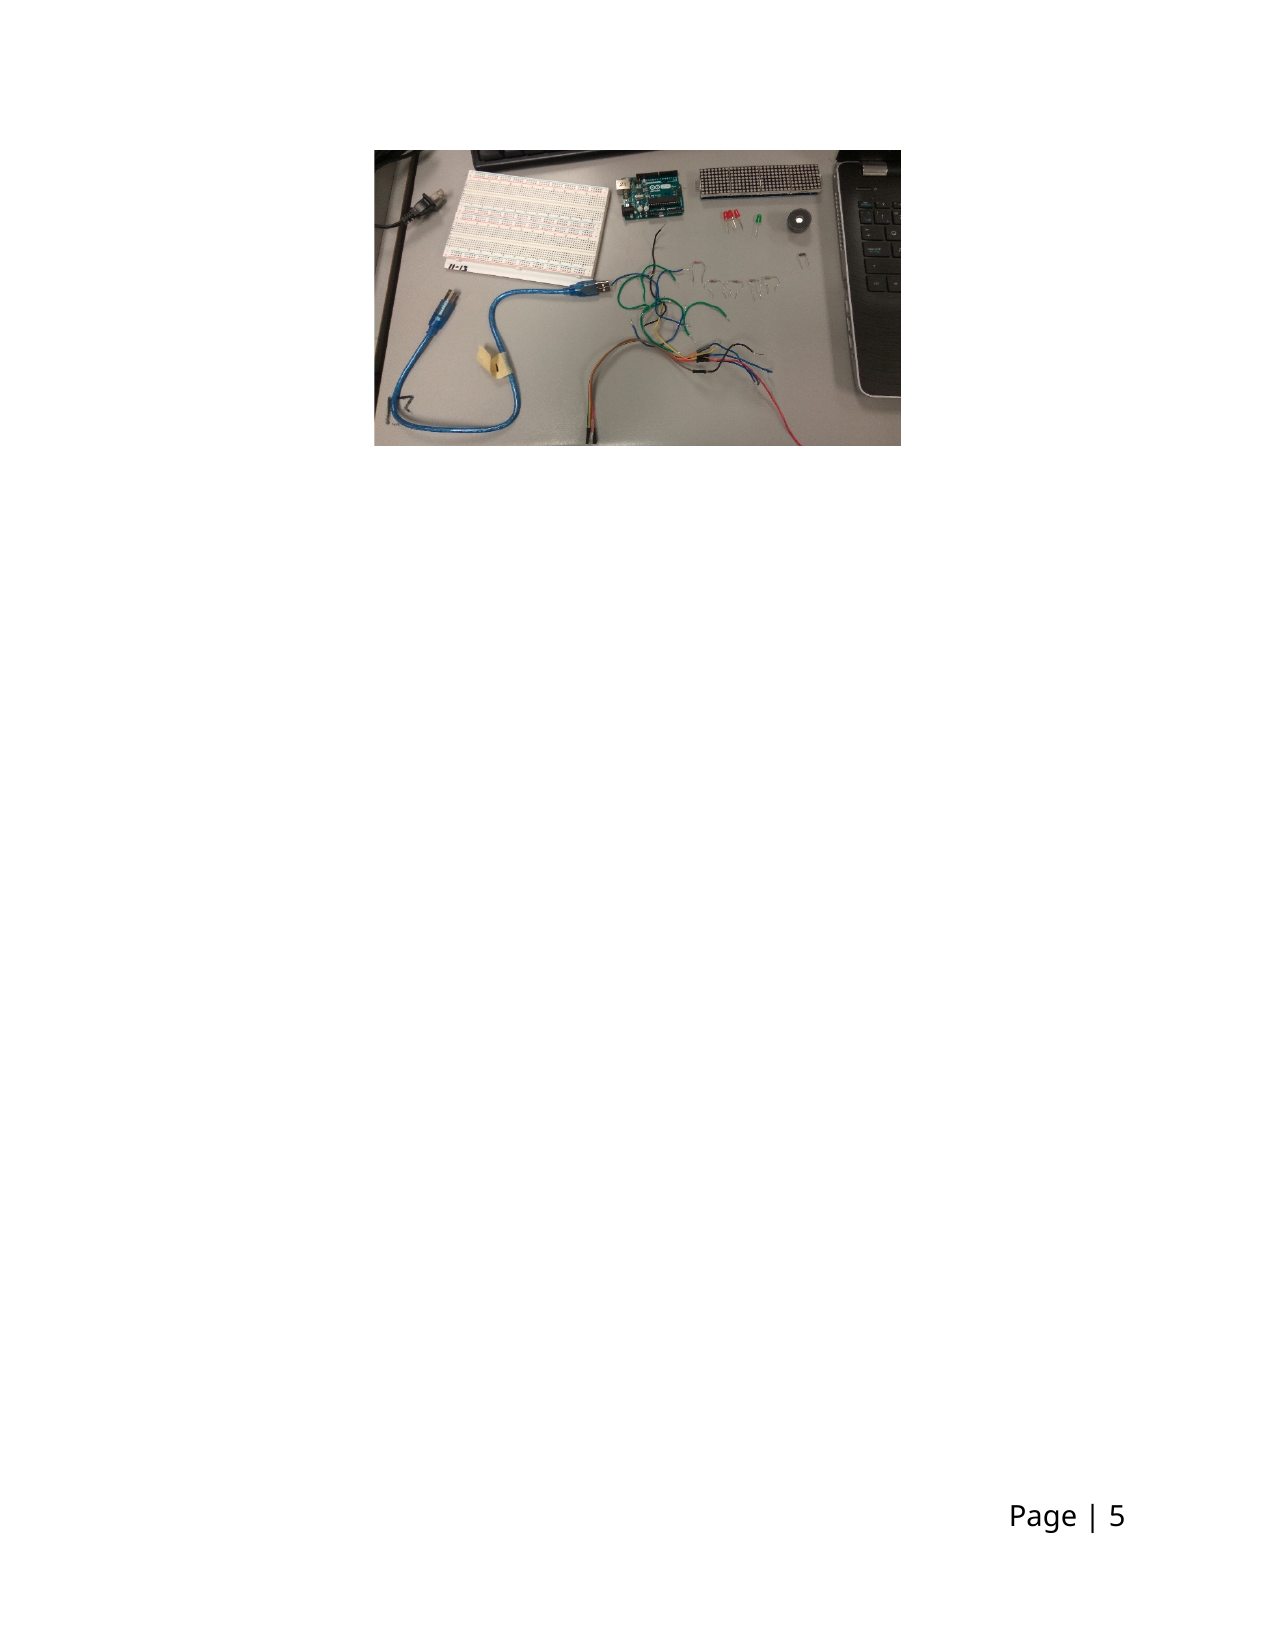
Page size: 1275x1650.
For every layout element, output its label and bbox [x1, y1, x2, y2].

picture [374, 150, 901, 446]
